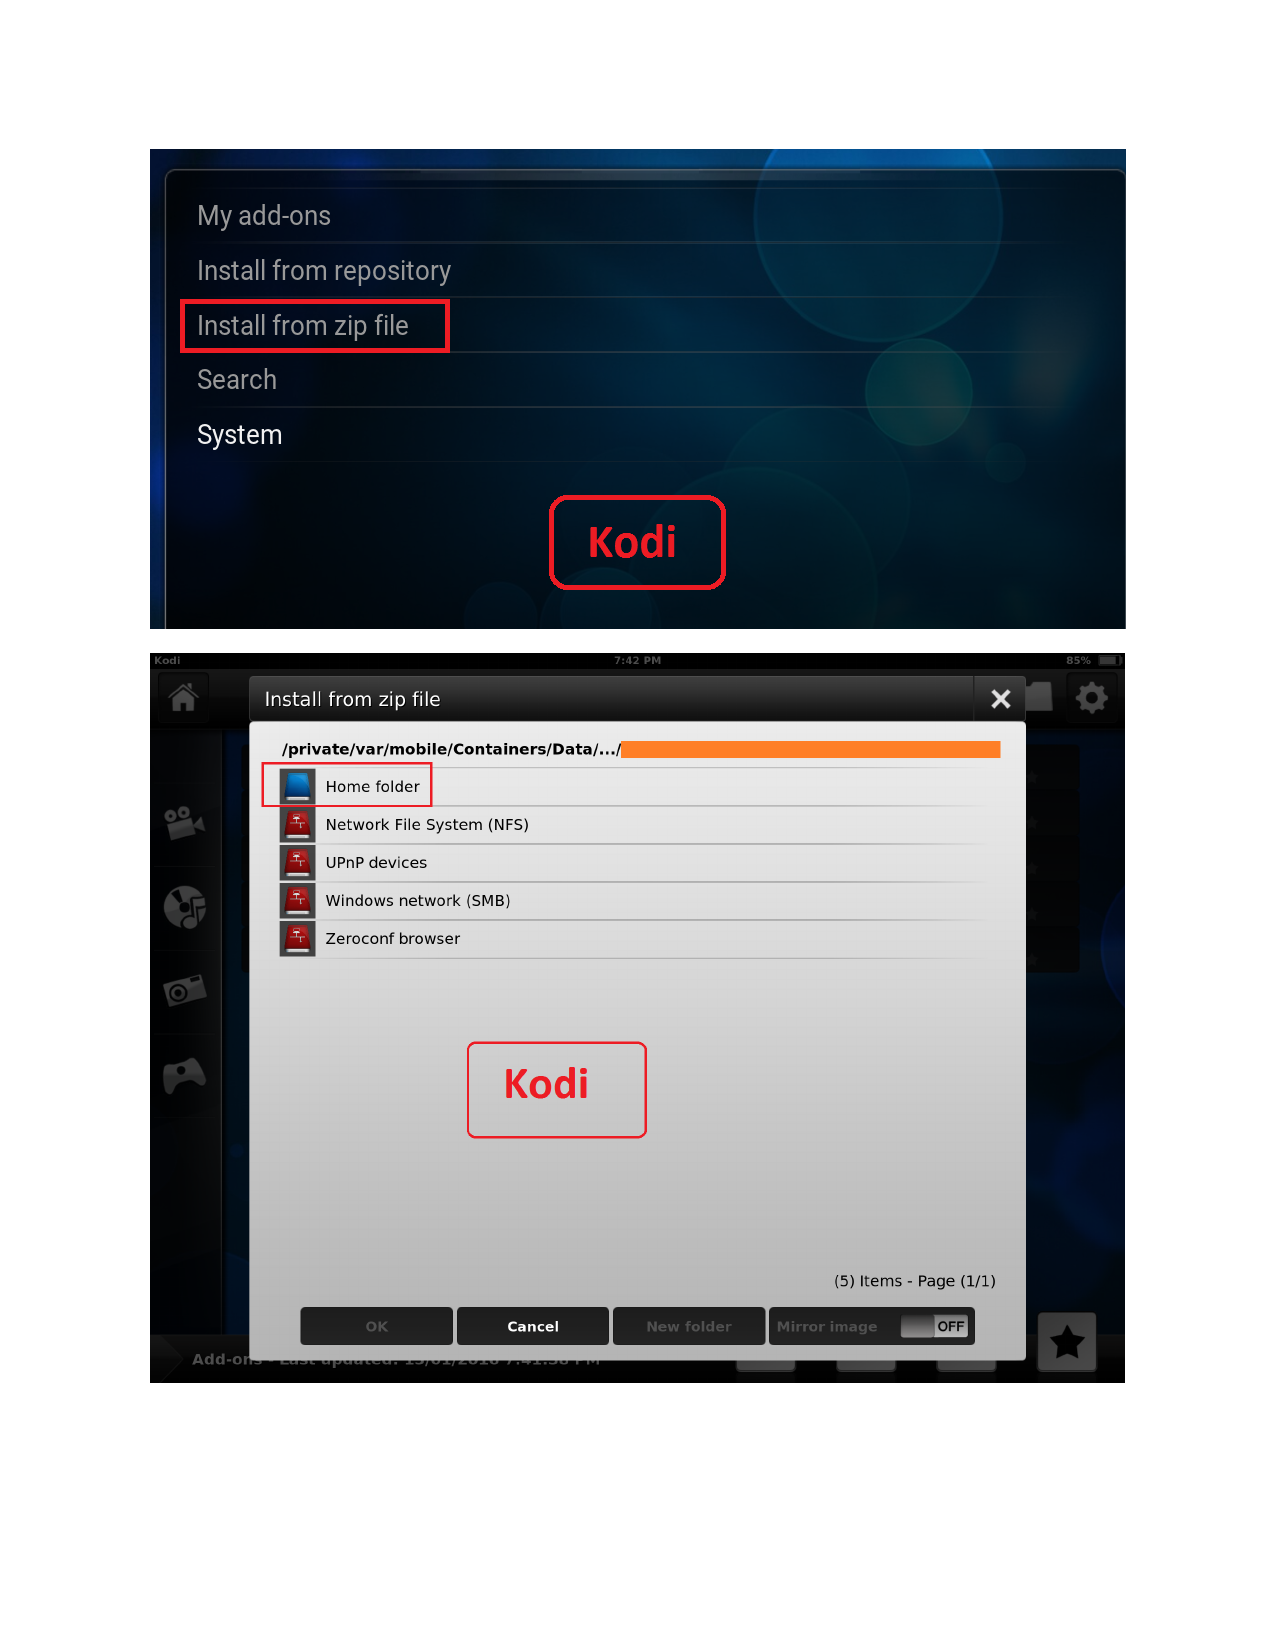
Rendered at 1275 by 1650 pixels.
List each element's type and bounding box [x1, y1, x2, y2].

picture [150, 653, 1125, 1383]
picture [150, 149, 1126, 629]
